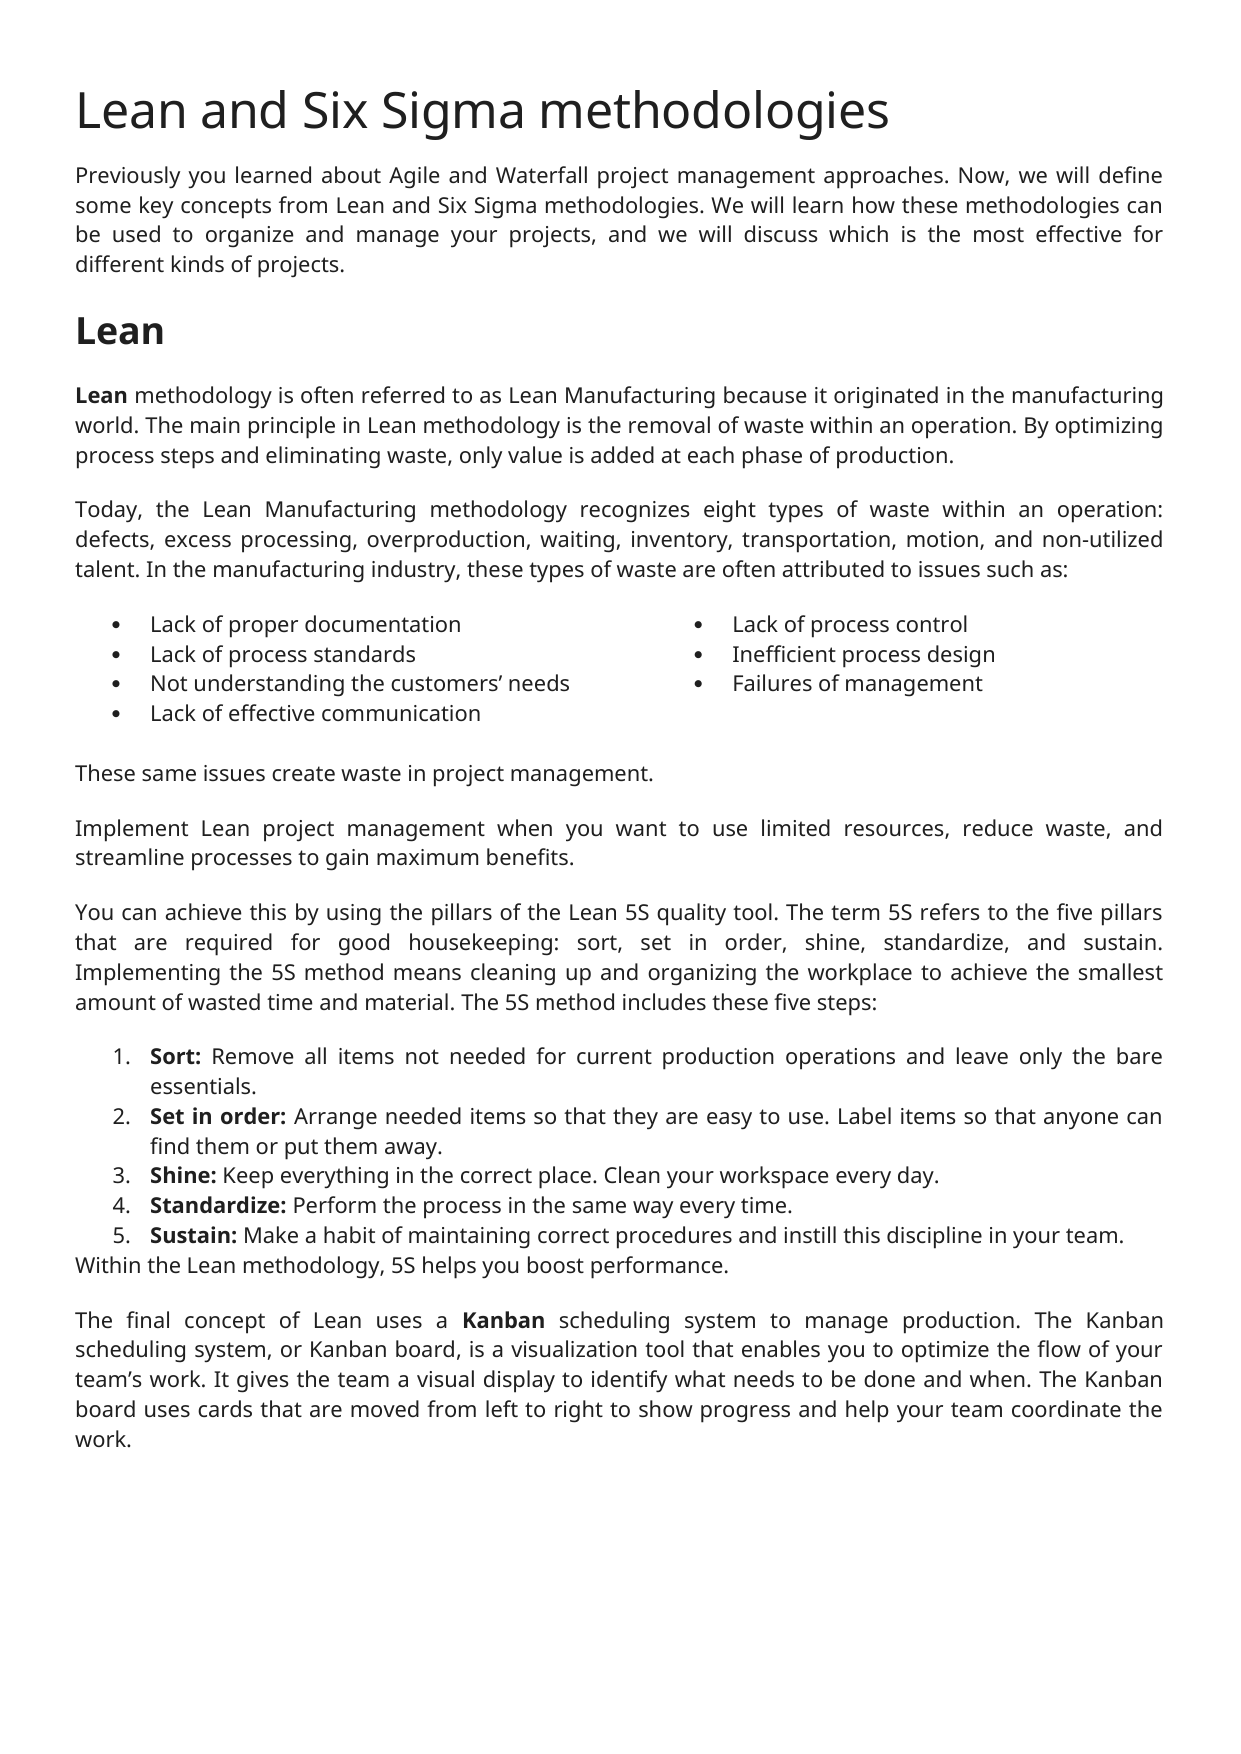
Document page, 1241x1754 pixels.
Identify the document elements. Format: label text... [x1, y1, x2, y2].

list Sort: Remove all items not needed for current production operations and leave only the bare essentials. [112, 1041, 1165, 1101]
text These same issues create waste in project management. [75, 728, 1165, 787]
list Standardize: Perform the process in the same way every time. [112, 1190, 1165, 1220]
text Lean methodology is often referred to as Lean Manufacturing because it originated in the manufacturing world. The main principle in Lean methodology is the removal of waste within an operation. By optimizing process steps and eliminating waste, only value is added at each phase of production. [75, 380, 1165, 469]
text You can achieve this by using the pillars of the Lean 5S quality tool. The term 5S refers to the five pillars that are required for good housekeeping: sort, set in order, shine, standardize, and sustain. Implementing the 5S method means cleaning up and organizing the workplace to achieve the smallest amount of wasted time and material. The 5S method includes these five steps: [75, 897, 1165, 1016]
list Set in order: Arrange needed items so that they are easy to use. Label items so that anyone can find them or put them away. [112, 1101, 1165, 1160]
list Not understanding the customers’ needs [112, 668, 583, 698]
list Lack of effective communication [112, 698, 583, 728]
list Failures of management [694, 668, 1165, 698]
text The final concept of Lean uses a Kanban scheduling system to manage production. The Kanban scheduling system, or Kanban board, is a visualization tool that enables you to optimize the flow of your team’s work. It gives the team a visual display to identify what needs to be done and when. The Kanban board uses cards that are moved from left to right to show progress and help your team coordinate the work. [75, 1304, 1165, 1453]
list Inefficient process design [694, 638, 1165, 668]
list Lack of proper documentation [112, 609, 583, 638]
list Sustain: Make a habit of maintaining correct procedures and instill this discipline in your team. [112, 1220, 1165, 1250]
list Lack of process standards [112, 638, 583, 668]
list Shine: Keep everything in the correct place. Clean your workspace every day. [112, 1160, 1165, 1190]
text Implement Lean project management when you want to use limited resources, reduce waste, and streamline processes to gain maximum benefits. [75, 812, 1165, 872]
list Lack of process control [694, 609, 1165, 638]
text Within the Lean methodology, 5S helps you boost performance. [75, 1250, 1165, 1279]
text Lean and Six Sigma methodologies [75, 75, 1165, 143]
text Today, the Lean Manufacturing methodology recognizes eight types of waste within an operation: defects, excess processing, overproduction, waiting, inventory, transportation, motion, and non-utilized talent. In the manufacturing industry, these types of waste are often attributed to issues such as: [75, 494, 1165, 584]
text Previously you learned about Agile and Waterfall project management approaches. Now, we will define some key concepts from Lean and Six Sigma methodologies. We will learn how these methodologies can be used to organize and manage your projects, and we will discuss which is the most effective for different kinds of projects. [75, 160, 1165, 279]
text Lean [75, 304, 1165, 355]
